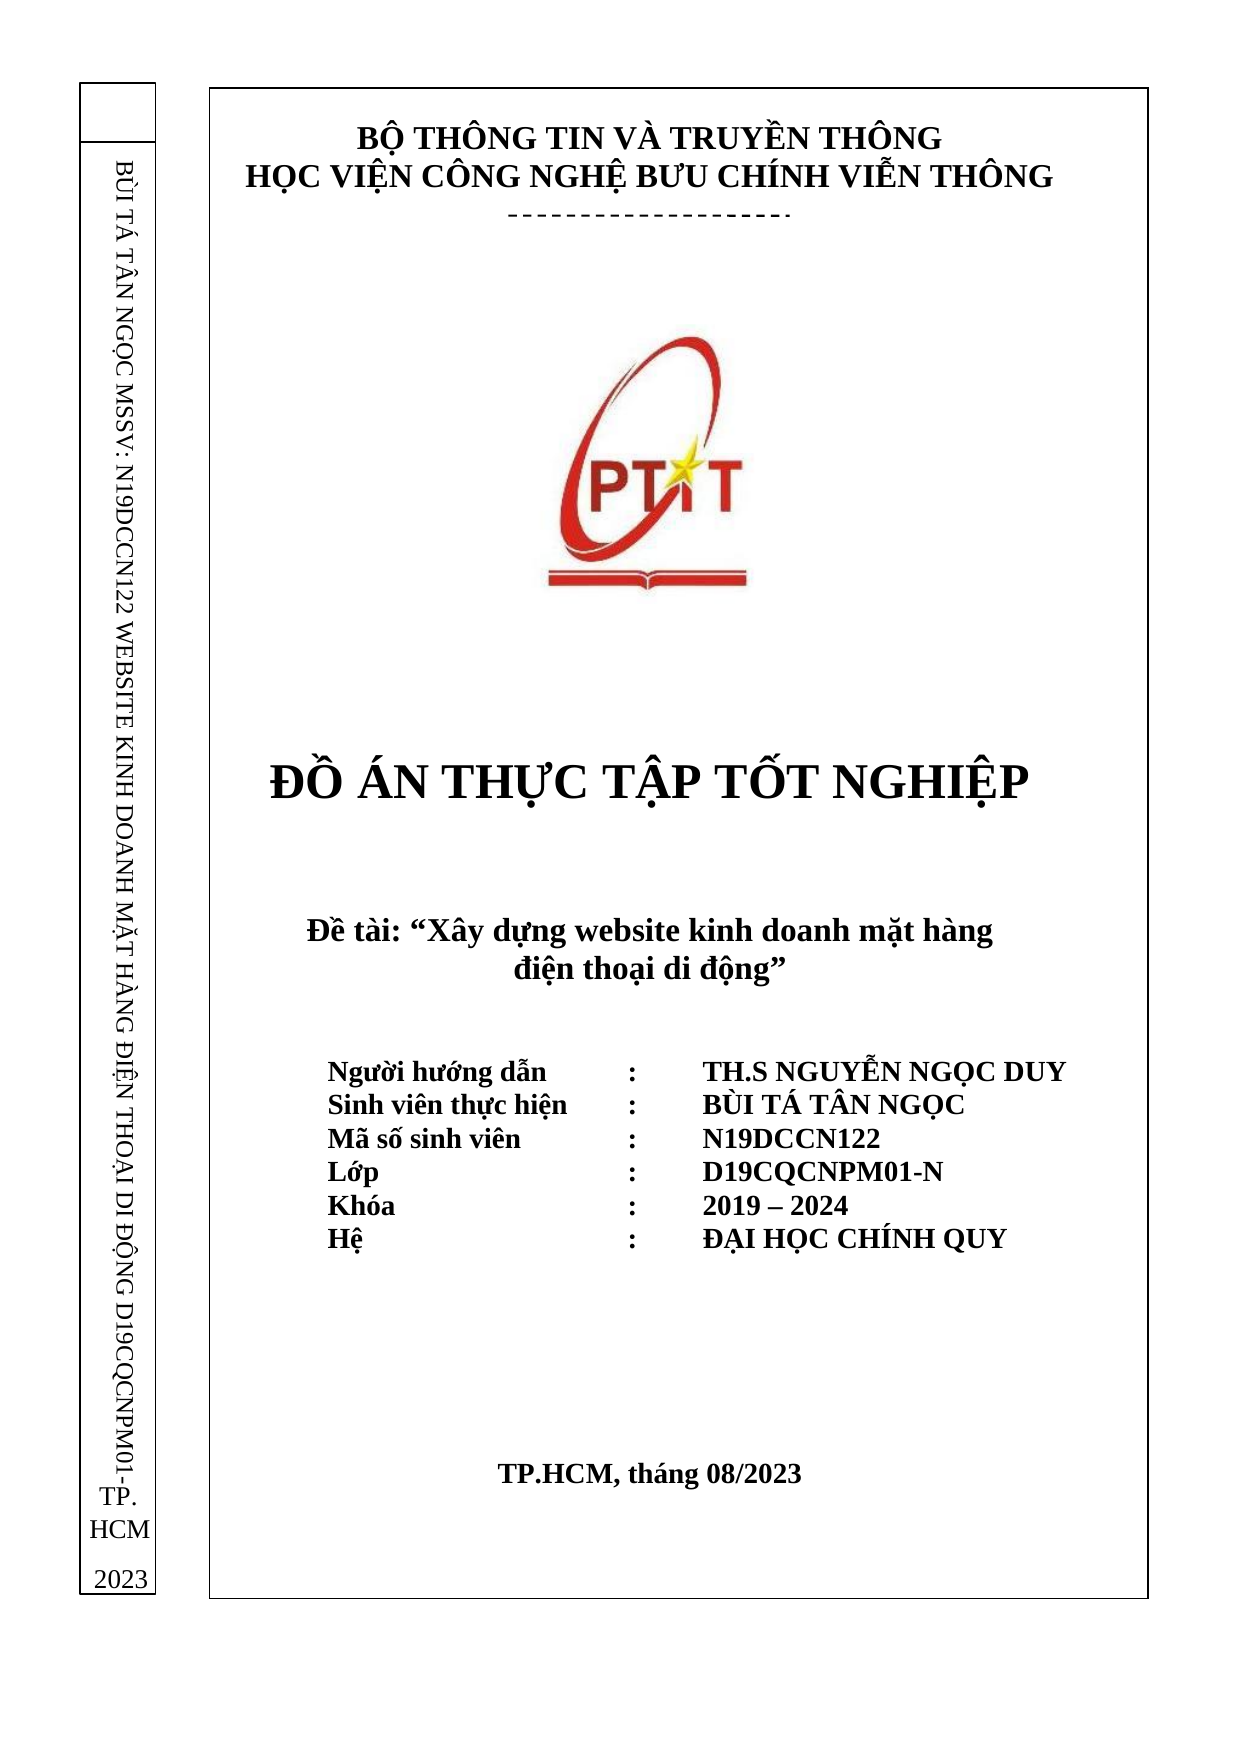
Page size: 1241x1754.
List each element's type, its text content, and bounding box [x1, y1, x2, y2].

text Khóa : 2019 – 2024 [327, 1188, 1122, 1222]
text BỘ THÔNG TIN VÀ TRUYỀN THÔNG [177, 118, 1122, 156]
text Lớp : D19CQCNPM01-N [327, 1154, 1122, 1188]
text Hệ : ĐẠI HỌC CHÍNH QUY [327, 1222, 1122, 1255]
text điện thoại di động” [177, 948, 1122, 987]
text TP.HCM, tháng 08/2023 [177, 1456, 1122, 1490]
picture [510, 324, 790, 604]
text HỌC VIỆN CÔNG NGHỆ BƯU CHÍNH VIỄN THÔNG [177, 156, 1122, 195]
text Đề tài: “Xây dựng website kinh doanh mặt hàng [177, 910, 1122, 948]
text Sinh viên thực hiện : BÙI TÁ TÂN NGỌC [327, 1087, 1122, 1121]
text Mã số sinh viên : N19DCCN122 [327, 1121, 1122, 1154]
text Người hướng dẫn : TH.S NGUYỄN NGỌC DUY [327, 1054, 1122, 1087]
text ĐỒ ÁN THỰC TẬP TỐT NGHIỆP [177, 752, 1122, 809]
